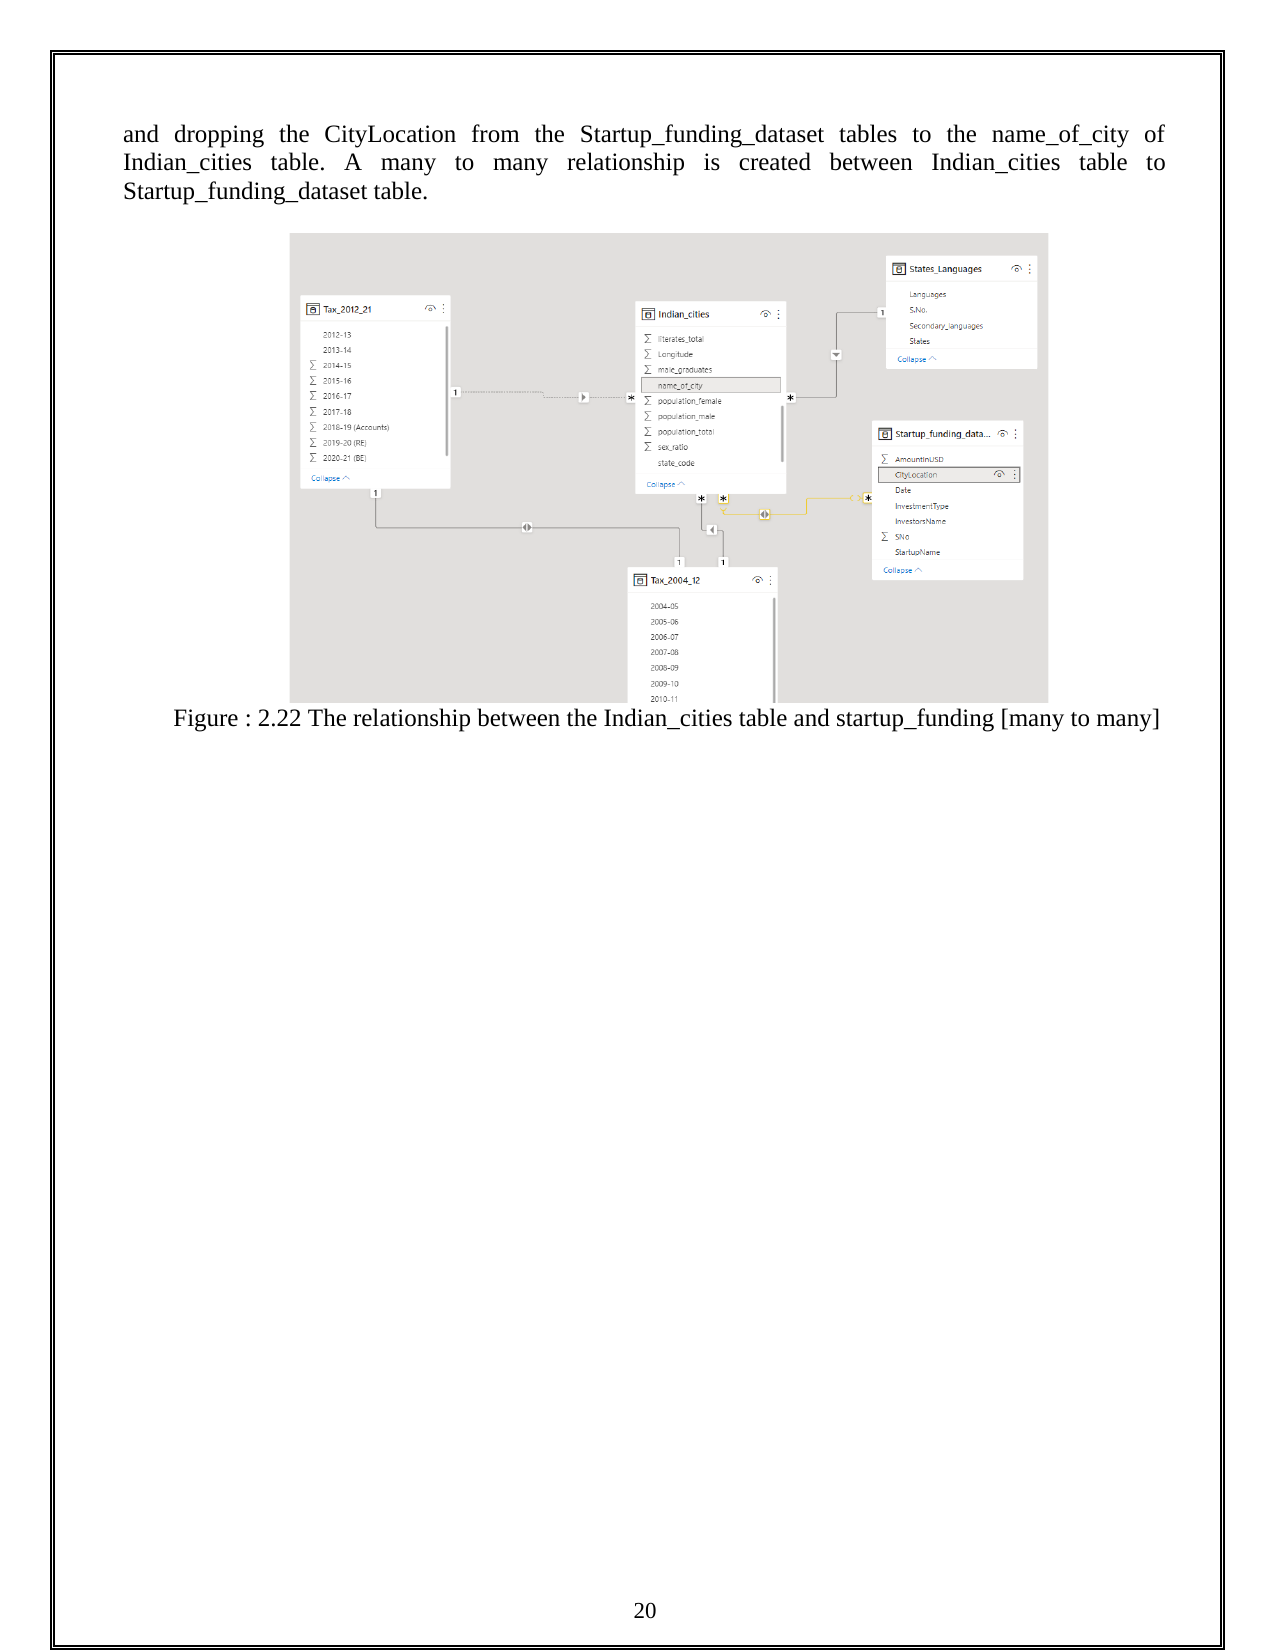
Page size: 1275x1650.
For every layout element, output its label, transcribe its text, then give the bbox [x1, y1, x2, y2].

text Figure : 2.22 The relationship between the Indian_cities table and startup_funding [many to many] [123, 703, 1167, 732]
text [123, 119, 1167, 205]
picture [289, 233, 1049, 703]
